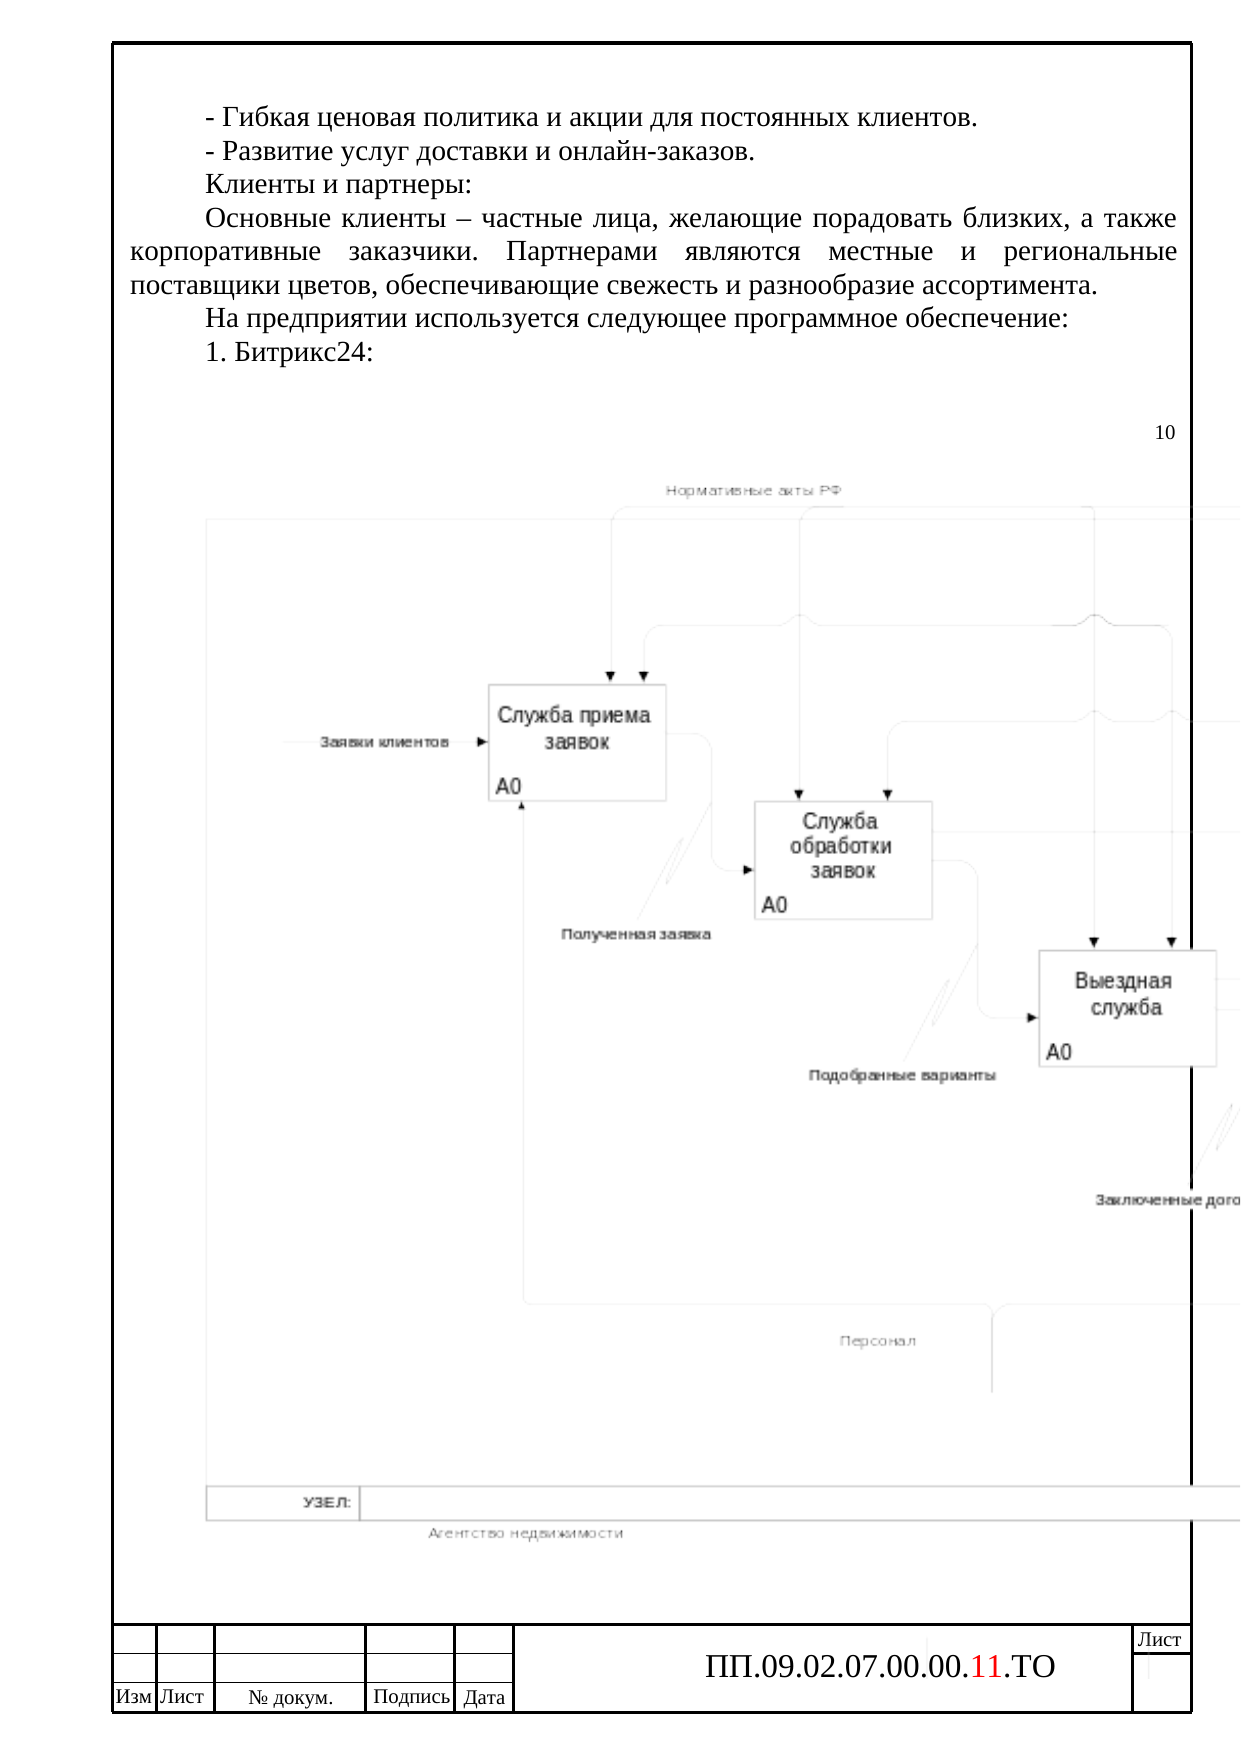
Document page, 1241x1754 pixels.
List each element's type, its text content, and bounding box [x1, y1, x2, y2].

text Клиенты и партнеры: [130, 166, 1178, 200]
text На предприятии используется следующее программное обеспечение: [130, 300, 1175, 334]
text - Развитие услуг доставки и онлайн-заказов. [130, 133, 1178, 166]
text - Гибкая ценовая политика и акции для постоянных клиентов. [130, 99, 1178, 133]
text Основные клиенты – частные лица, желающие порадовать близких, а также корпоративные заказчики. Партнерами являются местные и региональные поставщики цветов, обеспечивающие свежесть и разнообразие ассортимента. [130, 200, 1178, 300]
text 1. Битрикс24: [130, 334, 1175, 367]
